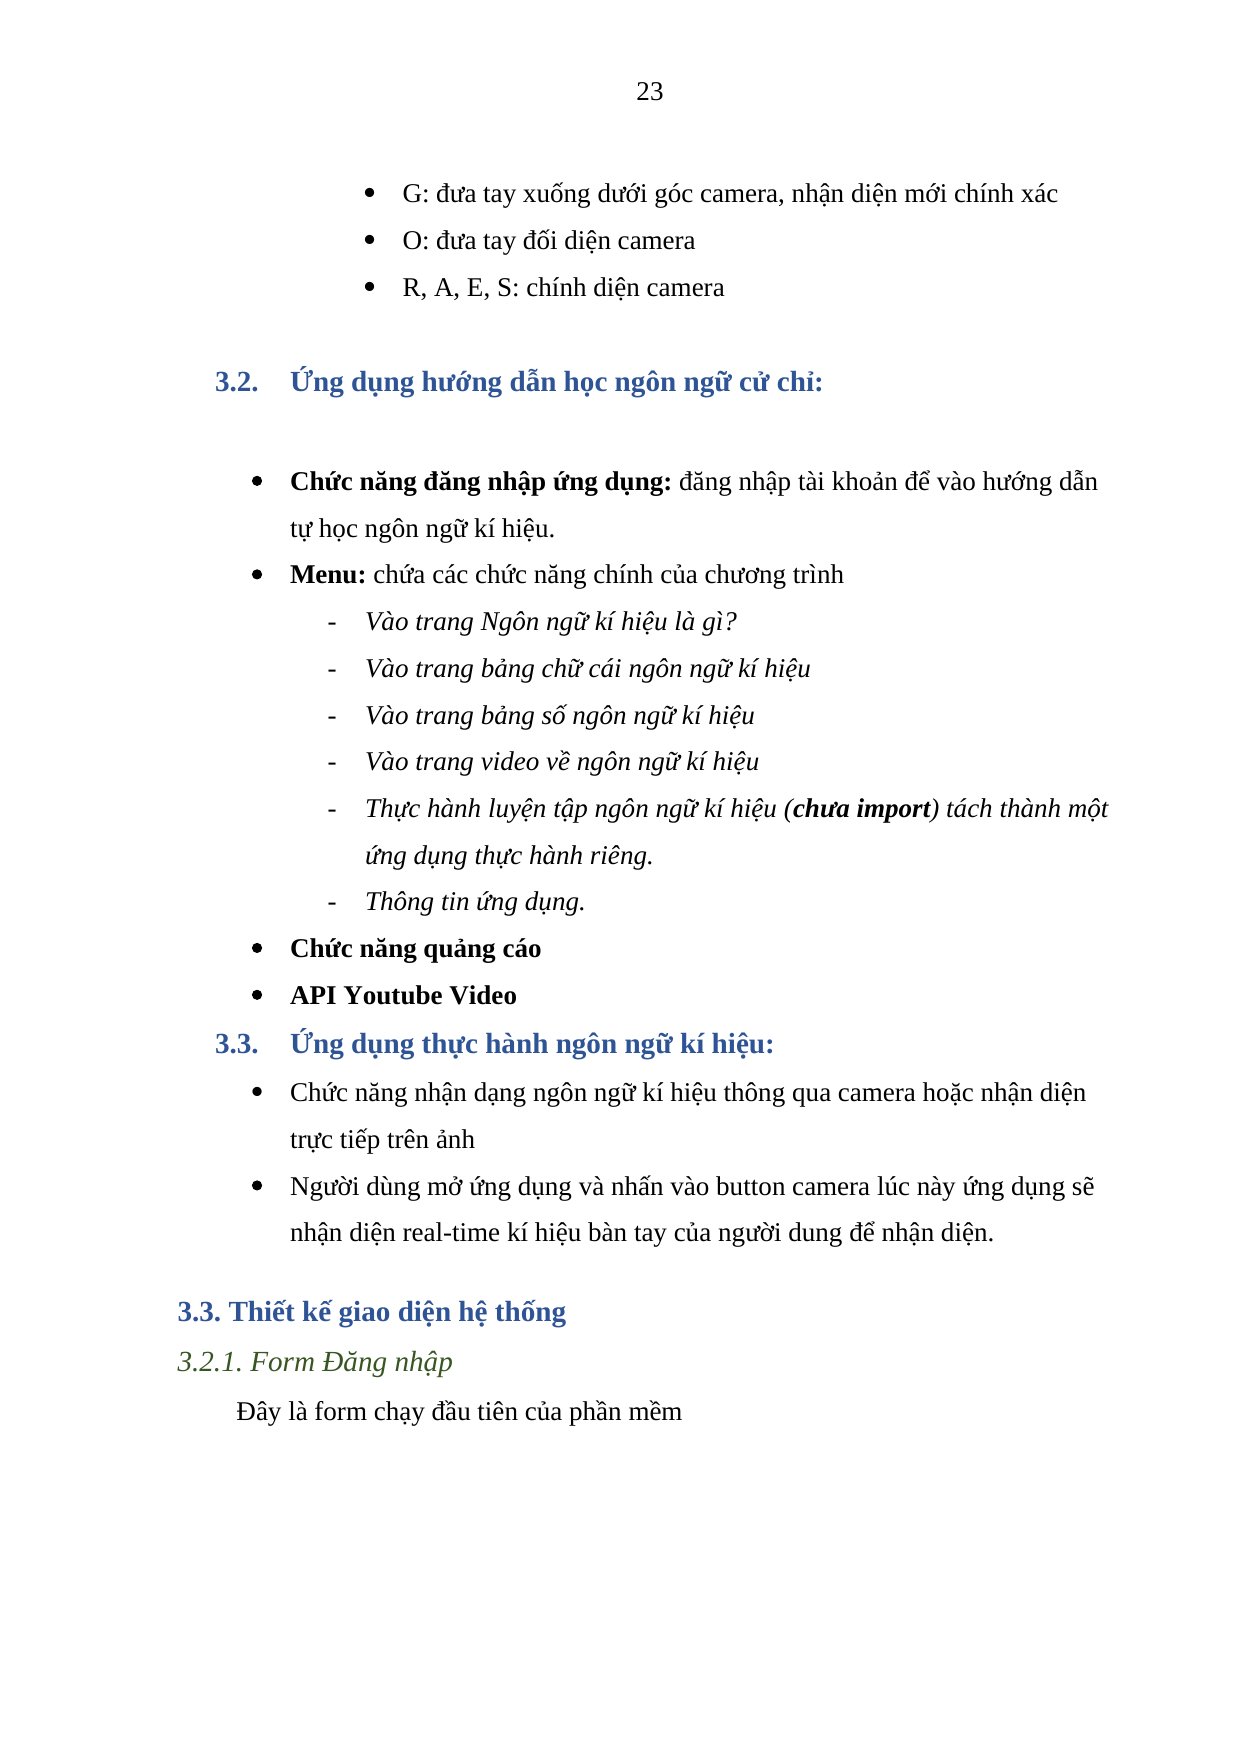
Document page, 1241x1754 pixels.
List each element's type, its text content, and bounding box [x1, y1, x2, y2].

list Vào trang Ngôn ngữ kí hiệu là gì? [327, 605, 1122, 637]
list Ứng dụng thực hành ngôn ngữ kí hiệu: [215, 1026, 1122, 1059]
list Vào trang video về ngôn ngữ kí hiệu [327, 745, 1122, 777]
list Vào trang bảng số ngôn ngữ kí hiệu [327, 699, 1122, 730]
list Ứng dụng hướng dẫn học ngôn ngữ cử chỉ: [215, 364, 1122, 398]
list Vào trang bảng chữ cái ngôn ngữ kí hiệu [327, 652, 1122, 683]
list Chức năng nhận dạng ngôn ngữ kí hiệu thông qua camera hoặc nhận diện trực tiếp trên ảnh [252, 1076, 1122, 1154]
list O: đưa tay đối diện camera [365, 224, 1122, 255]
list R, A, E, S: chính diện camera [365, 271, 1122, 302]
list Chức năng quảng cáo [252, 932, 1122, 963]
list Người dùng mở ứng dụng và nhấn vào button camera lúc này ứng dụng sẽ nhận diện real-time kí hiệu bàn tay của người dung để nhận diện. [252, 1169, 1122, 1247]
list Menu: chứa các chức năng chính của chương trình [252, 558, 1122, 590]
subtitle 3.2.1. Form Đăng nhập [177, 1344, 1122, 1378]
list Chức năng đăng nhập ứng dụng: đăng nhập tài khoản để vào hướng dẫn tự học ngôn ngữ kí hiệu. [252, 465, 1122, 543]
list API Youtube Video [252, 979, 1122, 1010]
list Thông tin ứng dụng. [327, 885, 1122, 917]
list Thực hành luyện tập ngôn ngữ kí hiệu (chưa import) tách thành một ứng dụng thực hành riêng. [327, 792, 1122, 870]
subtitle 3.3. Thiết kế giao diện hệ thống [177, 1294, 1122, 1328]
list G: đưa tay xuống dưới góc camera, nhận diện mới chính xác [365, 177, 1122, 208]
text Đây là form chạy đầu tiên của phần mềm [177, 1395, 1122, 1426]
